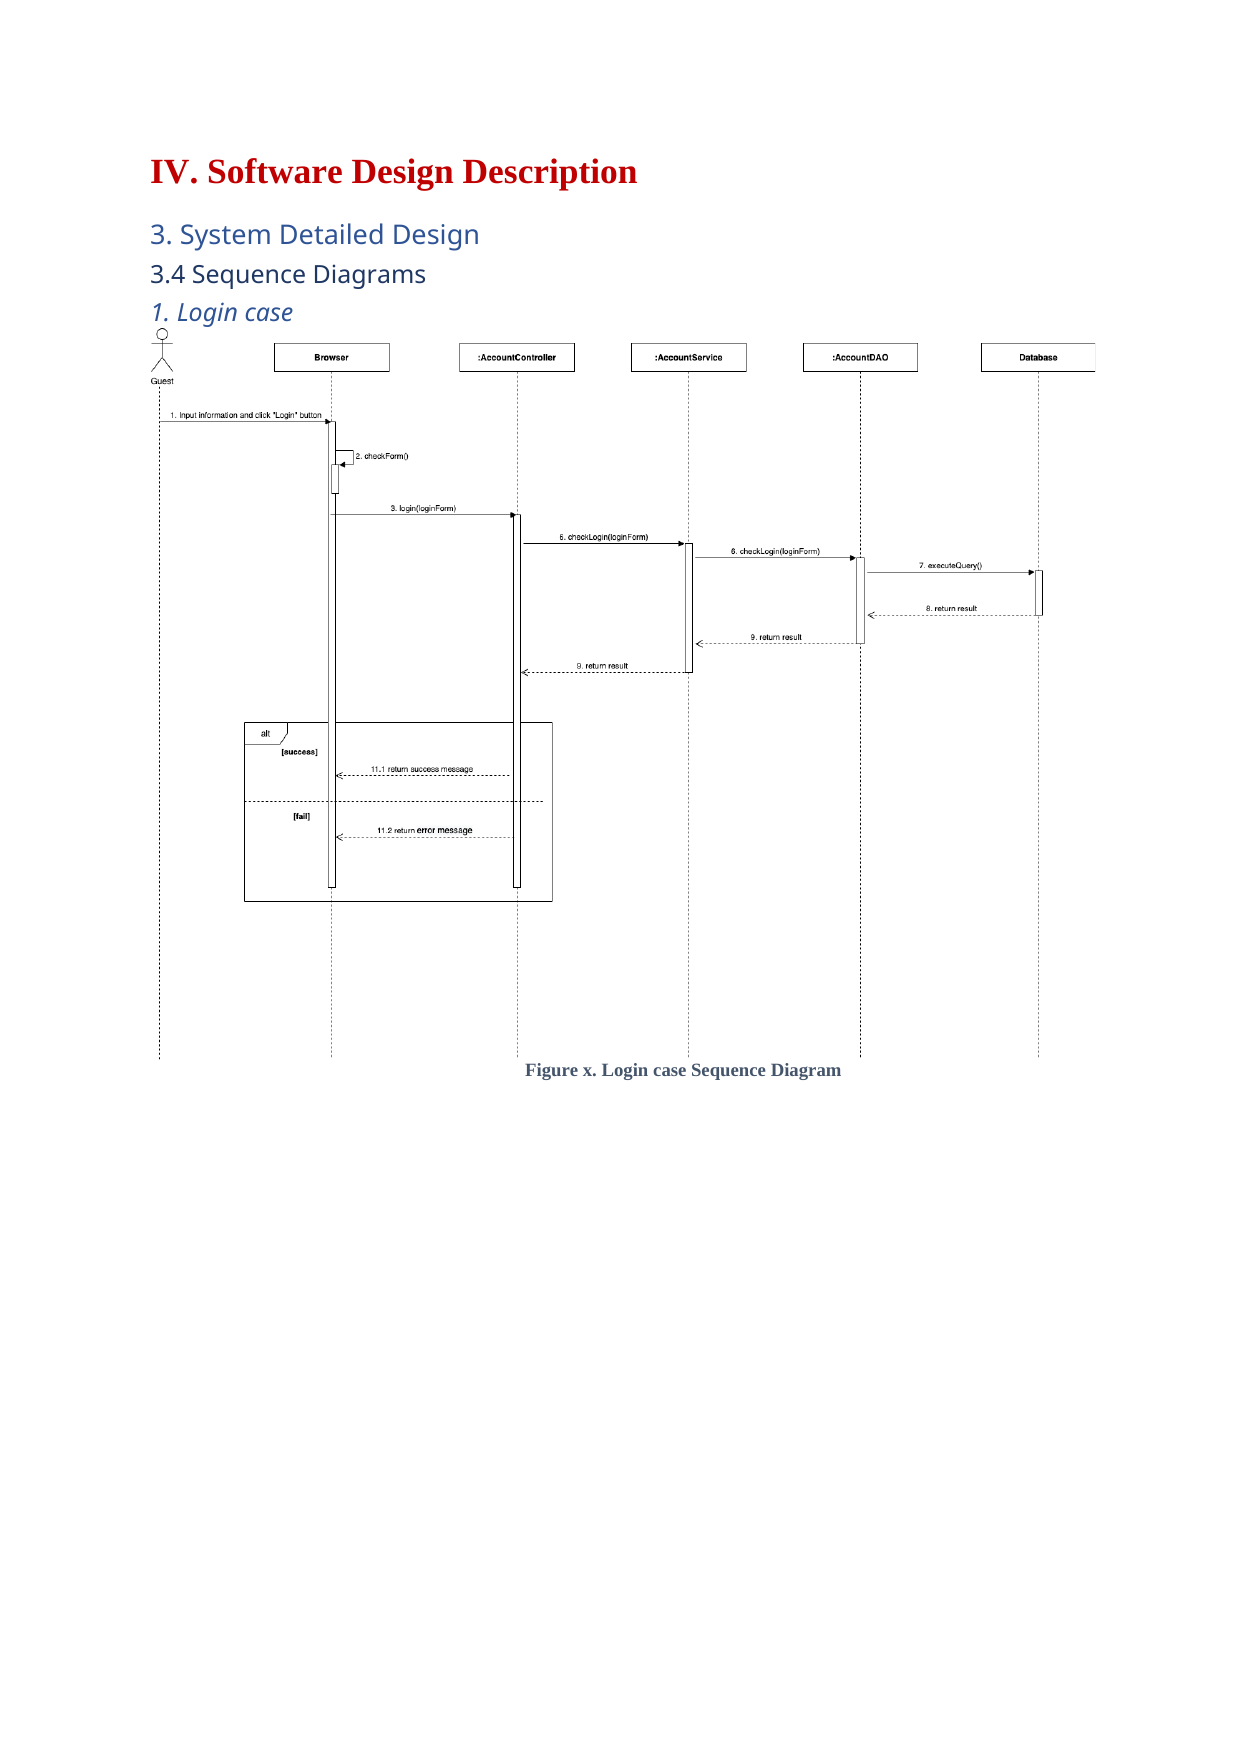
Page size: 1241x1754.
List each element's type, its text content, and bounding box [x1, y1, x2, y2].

text Figure x. Login case Sequence Diagram [450, 1060, 1096, 1081]
subtitle 3.4 Sequence Diagrams [150, 256, 1096, 291]
subtitle 1. Login case [150, 295, 1096, 328]
picture [150, 328, 1096, 1060]
subtitle 3. System Detailed Design [150, 215, 1096, 252]
subtitle IV. Software Design Description [150, 150, 1096, 191]
